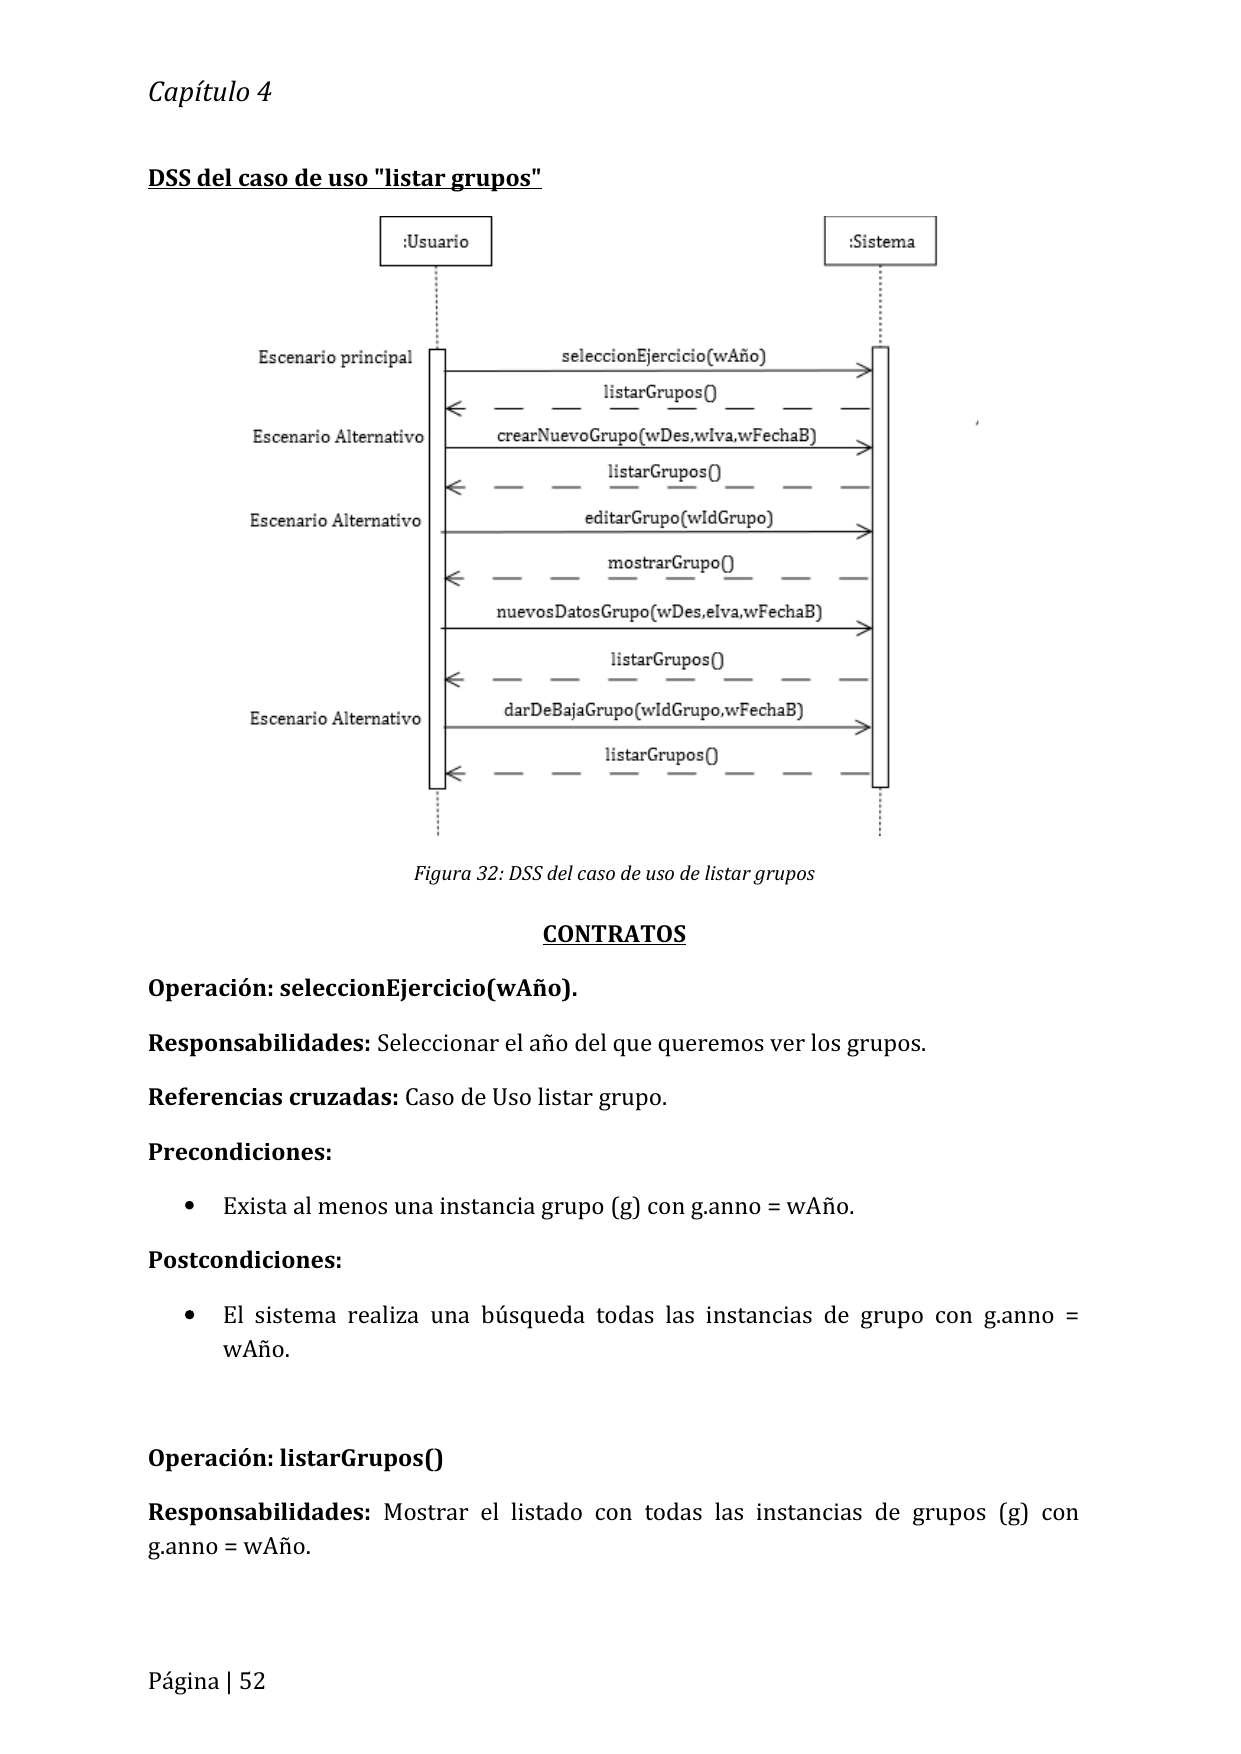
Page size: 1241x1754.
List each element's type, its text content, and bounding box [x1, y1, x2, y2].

text CONTRATOS [148, 918, 1081, 948]
list Exista al menos una instancia grupo (g) con g.anno = wAño. [185, 1191, 1081, 1220]
list El sistema realiza una búsqueda todas las instancias de grupo con g.anno = wAño. [185, 1300, 1081, 1363]
text Operación: seleccionEjercicio(wAño). [148, 973, 1081, 1002]
text Precondiciones: [148, 1136, 1081, 1166]
text Postcondiciones: [148, 1245, 1081, 1274]
text Referencias cruzadas: Caso de Uso listar grupo. [148, 1082, 1081, 1111]
text Responsabilidades: Mostrar el listado con todas las instancias de grupos (g) con g.anno = wAño. [148, 1497, 1081, 1560]
picture [250, 216, 979, 836]
text Operación: listarGrupos() [148, 1442, 1081, 1472]
text Responsabilidades: Seleccionar el año del que queremos ver los grupos. [148, 1027, 1081, 1057]
text DSS del caso de uso "listar grupos" [148, 162, 1081, 192]
